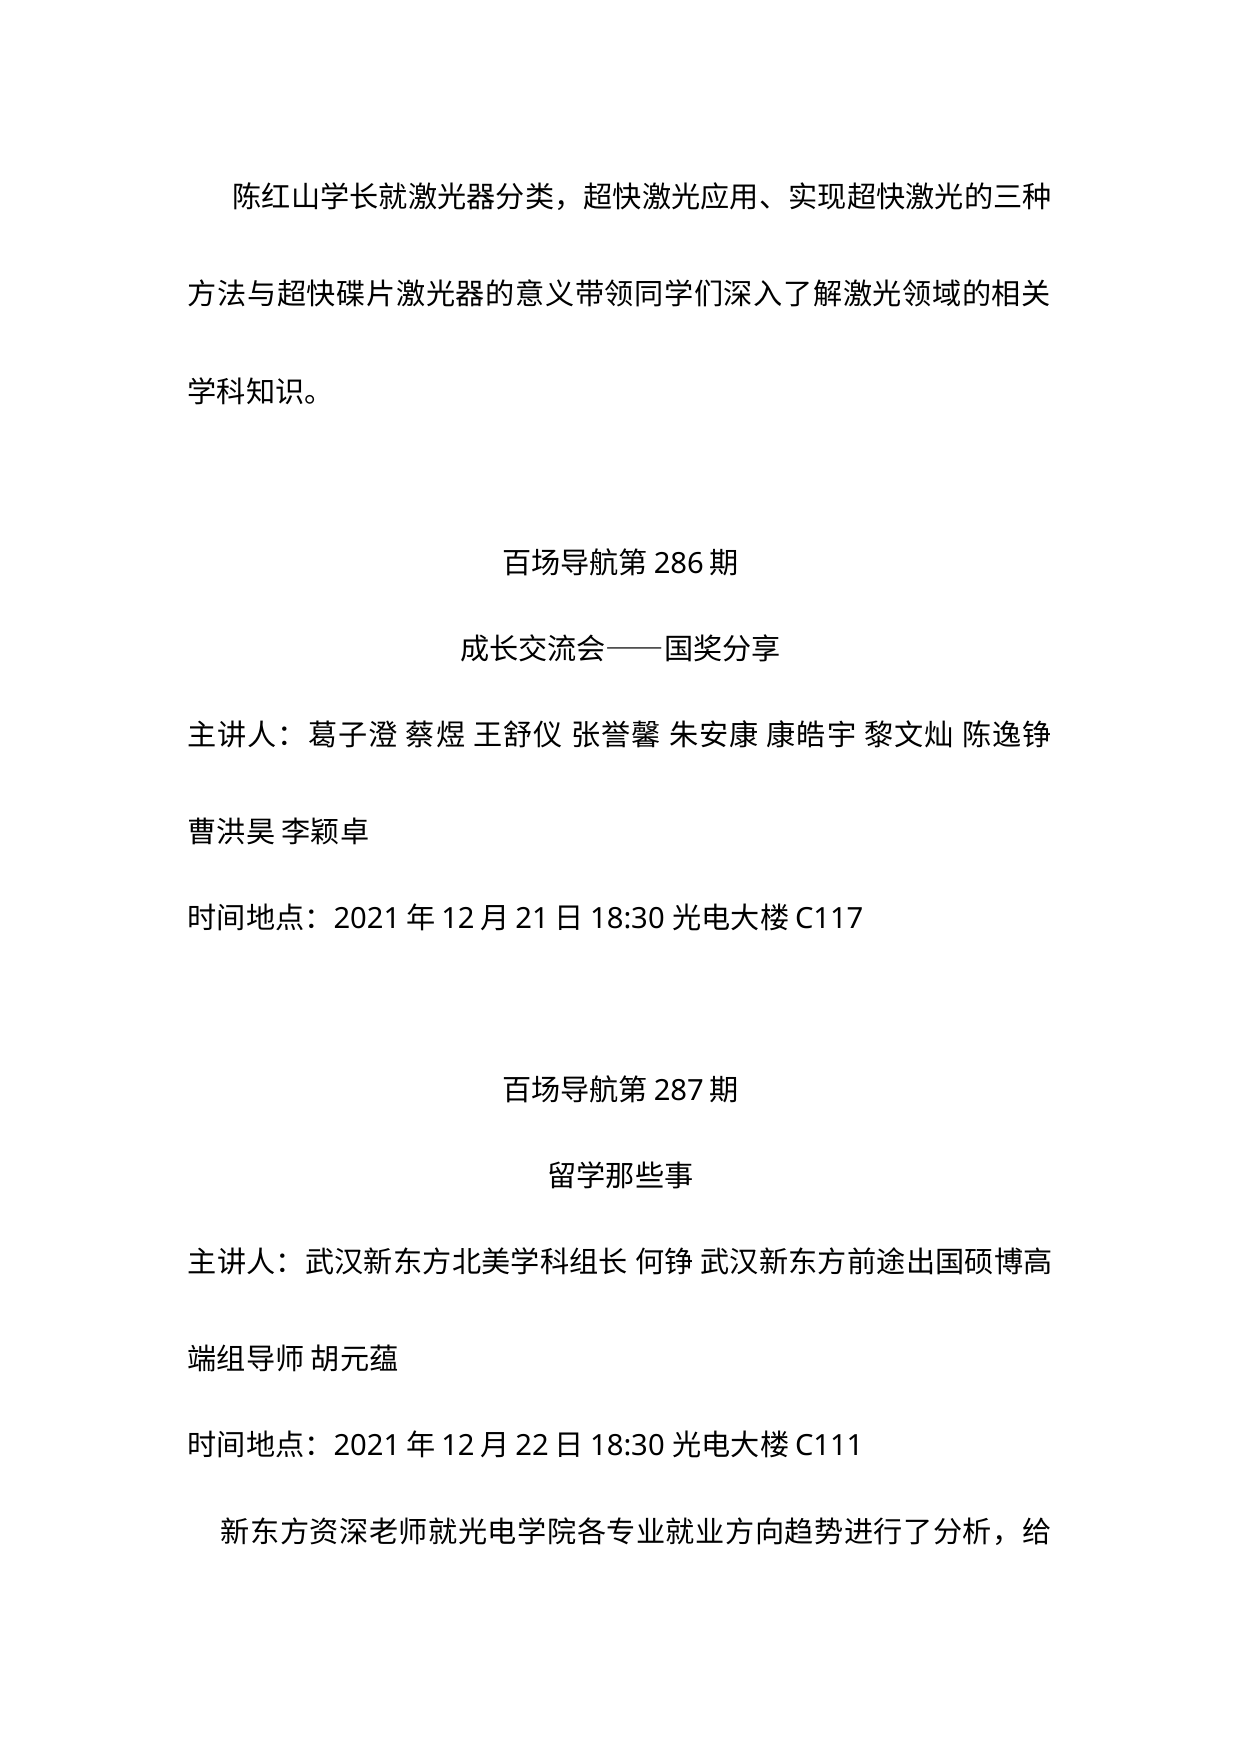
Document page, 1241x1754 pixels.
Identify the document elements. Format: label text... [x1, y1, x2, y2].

text 主讲人：武汉新东方北美学科组长 何铮 武汉新东方前途出国硕博高端组导师 胡元蕴 [187, 1227, 1053, 1389]
text 留学那些事 [187, 1141, 1053, 1206]
text 百场导航第286期 [187, 528, 1053, 593]
text 陈红山学长就激光器分类，超快激光应用、实现超快激光的三种方法与超快碟片激光器的意义带领同学们深入了解激光领域的相关学科知识。 [187, 162, 1053, 422]
text 时间地点：2021年12月21日 18:30 光电大楼C117 [187, 884, 1053, 949]
text 百场导航第287期 [187, 1055, 1053, 1120]
text 时间地点：2021年12月22日 18:30 光电大楼C111 [187, 1411, 1053, 1476]
text 主讲人：葛子澄 蔡煜 王舒仪 张誉馨 朱安康 康皓宇 黎文灿 陈逸铮 曹洪昊 李颖卓 [187, 700, 1053, 863]
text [187, 1497, 1053, 1562]
text 成长交流会——国奖分享 [187, 614, 1053, 679]
